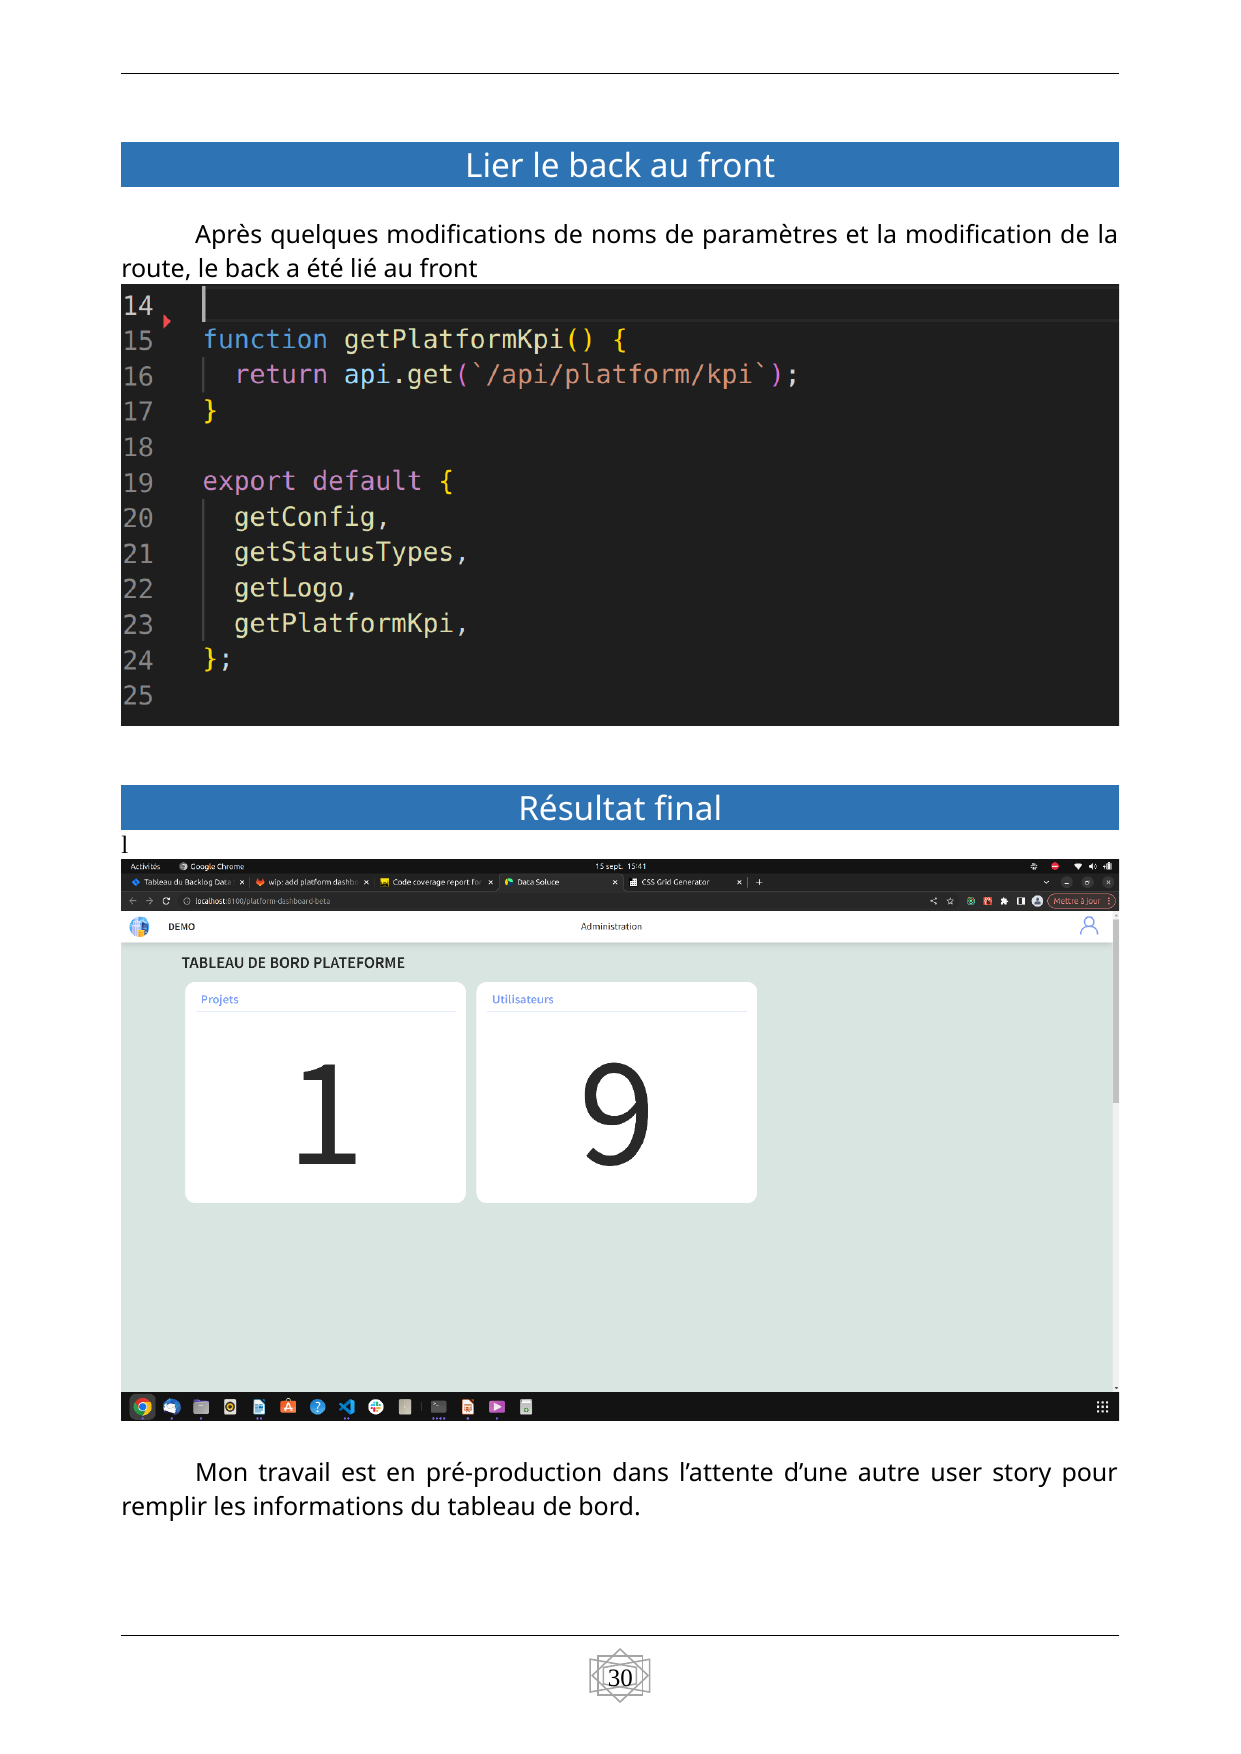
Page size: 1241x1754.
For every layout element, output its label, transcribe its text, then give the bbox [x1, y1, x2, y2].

text Après quelques modifications de noms de paramètres et la modification de la route, le back a été lié au front [121, 216, 1119, 284]
text Mon travail est en pré-production dans l’attente d’une autre user story pour remplir les informations du tableau de bord. [121, 1455, 1119, 1523]
subtitle Lier le back au front [121, 142, 1119, 187]
picture [121, 859, 1120, 1421]
subtitle Résultat final [121, 785, 1119, 830]
text l [121, 830, 1119, 859]
picture [121, 284, 1120, 726]
